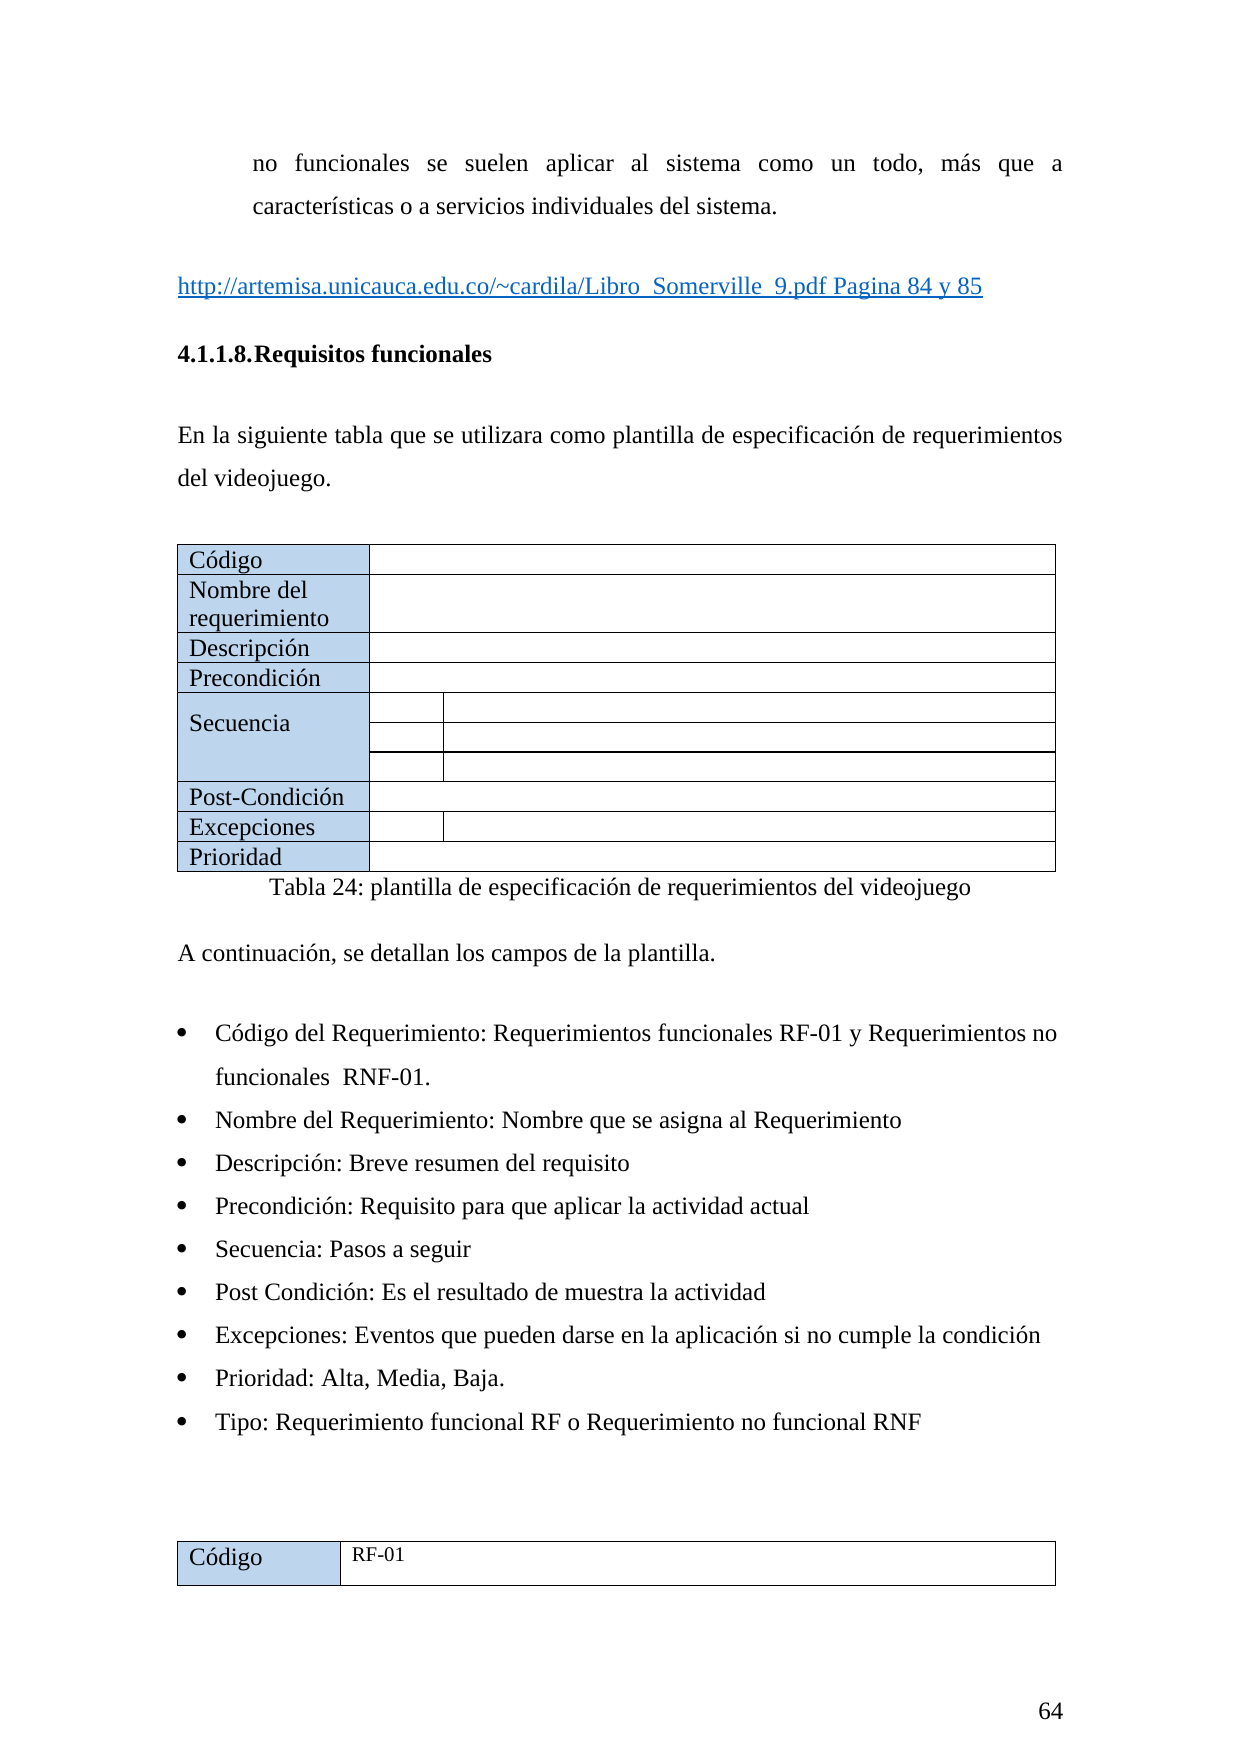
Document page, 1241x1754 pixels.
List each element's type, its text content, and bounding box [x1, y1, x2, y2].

list Prioridad: Alta, Media, Baja. [177, 1363, 1063, 1392]
text A continuación, se detallan los campos de la plantilla. [177, 938, 1063, 967]
table_cell [370, 633, 1055, 662]
table_header Código [178, 545, 369, 574]
table_header [370, 545, 1055, 574]
table_cell [444, 693, 1055, 722]
table_header RF-01 [341, 1542, 1055, 1585]
list Secuencia: Pasos a seguir [177, 1234, 1063, 1263]
table_cell Precondición [178, 663, 369, 692]
list Excepciones: Eventos que pueden darse en la aplicación si no cumple la condición [177, 1320, 1063, 1349]
table_cell [370, 812, 443, 841]
table_cell [370, 575, 1055, 632]
table_cell Excepciones [178, 812, 369, 841]
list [215, 148, 1063, 219]
table_cell [370, 782, 1055, 811]
table_cell Nombre del requerimiento [178, 575, 369, 632]
table_cell [444, 723, 1055, 751]
text http://artemisa.unicauca.edu.co/~cardila/Libro_Somerville_9.pdf Pagina 84 y 85 [177, 271, 1063, 300]
table_cell [370, 693, 443, 722]
table_cell [444, 812, 1055, 841]
list Descripción: Breve resumen del requisito [177, 1148, 1063, 1177]
table_cell [444, 753, 1055, 781]
table_cell [370, 753, 443, 781]
table_cell Prioridad [178, 842, 369, 871]
table_cell [370, 842, 1055, 871]
table_cell Secuencia [178, 693, 369, 781]
list Tipo: Requerimiento funcional RF o Requerimiento no funcional RNF [177, 1407, 1063, 1435]
subtitle Requisitos funcionales [177, 339, 1063, 368]
list Nombre del Requerimiento: Nombre que se asigna al Requerimiento [177, 1105, 1063, 1133]
table_header Código [178, 1542, 340, 1585]
list Código del Requerimiento: Requerimientos funcionales RF-01 y Requerimientos no funcionales RNF-01. [177, 1018, 1063, 1090]
text En la siguiente tabla que se utilizara como plantilla de especificación de requerimientos del videojuego. [177, 420, 1063, 492]
table_cell [370, 723, 443, 751]
text Tabla 24: plantilla de especificación de requerimientos del videojuego [177, 872, 1063, 900]
list Precondición: Requisito para que aplicar la actividad actual [177, 1191, 1063, 1220]
table_cell [370, 663, 1055, 692]
table_cell Post-Condición [178, 782, 369, 811]
list Post Condición: Es el resultado de muestra la actividad [177, 1277, 1063, 1306]
table_cell Descripción [178, 633, 369, 662]
